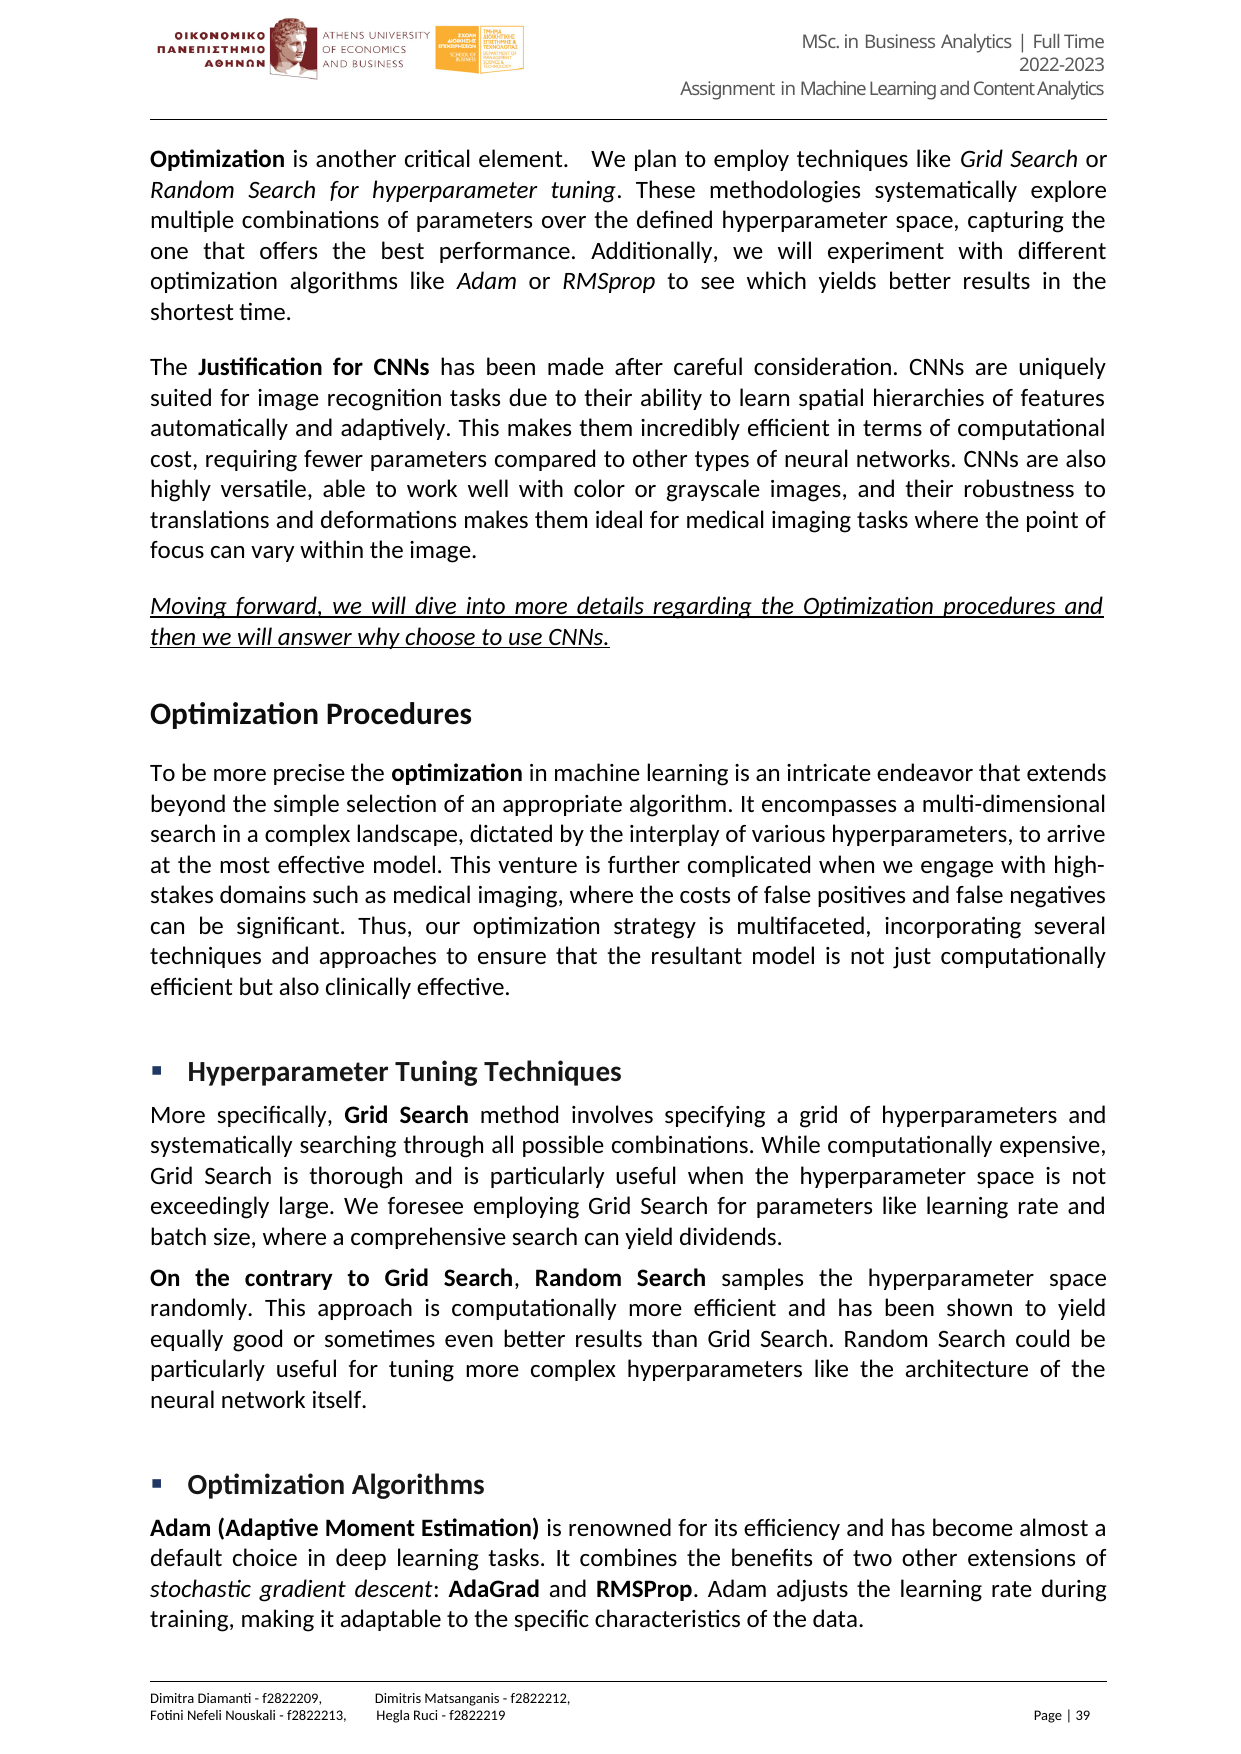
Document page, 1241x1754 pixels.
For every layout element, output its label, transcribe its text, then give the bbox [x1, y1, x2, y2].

text Moving forward, we will dive into more details regarding the Optimization procedures and then we will answer why choose to use CNNs. [150, 590, 1107, 651]
subtitle Optimization Procedures [150, 694, 1107, 732]
text Optimization is another critical element. We plan to employ techniques like Grid Search or Random Search for hyperparameter tuning. These methodologies systematically explore multiple combinations of parameters over the defined hyperparameter space, capturing the one that offers the best performance. Additionally, we will experiment with different optimization algorithms like Adam or RMSprop to see which yields better results in the shortest time. [150, 143, 1107, 326]
text On the contrary to Grid Search, Random Search samples the hyperparameter space randomly. This approach is computationally more efficient and has been shown to yield equally good or sometimes even better results than Grid Search. Random Search could be particularly useful for tuning more complex hyperparameters like the architecture of the neural network itself. [150, 1262, 1107, 1414]
text Adam (Adaptive Moment Estimation) is renowned for its efficiency and has become almost a default choice in deep learning tasks. It combines the benefits of two other extensions of stochastic gradient descent: AdaGrad and RMSProp. Adam adjusts the learning rate during training, making it adaptable to the specific characteristics of the data. [150, 1512, 1107, 1634]
text The Justification for CNNs has been made after careful consideration. CNNs are uniquely suited for image recognition tasks due to their ability to learn spatial hierarchies of features automatically and adaptively. This makes them incredibly efficient in terms of computational cost, requiring fewer parameters compared to other types of neural networks. CNNs are also highly versatile, able to work well with color or grayscale images, and their robustness to translations and deformations makes them ideal for medical imaging tasks where the point of focus can vary within the image. [150, 351, 1107, 565]
subtitle Hyperparameter Tuning Techniques [150, 1053, 1107, 1088]
picture [151, 17, 526, 82]
text To be more precise the optimization in machine learning is an intricate endeavor that extends beyond the simple selection of an appropriate algorithm. It encompasses a multi-dimensional search in a complex landscape, dictated by the interplay of various hyperparameters, to arrive at the most effective model. This venture is further complicated when we engage with high-stakes domains such as medical imaging, where the costs of false positives and false negatives can be significant. Thus, our optimization strategy is multifaceted, incorporating several techniques and approaches to ensure that the resultant model is not just computationally efficient but also clinically effective. [150, 757, 1107, 1001]
subtitle Optimization Algorithms [150, 1466, 1107, 1501]
text More specifically, Grid Search method involves specifying a grid of hyperparameters and systematically searching through all possible combinations. While computationally expensive, Grid Search is thorough and is particularly useful when the hyperparameter space is not exceedingly large. We foresee employing Grid Search for parameters like learning rate and batch size, where a comprehensive search can yield dividends. [150, 1099, 1107, 1251]
